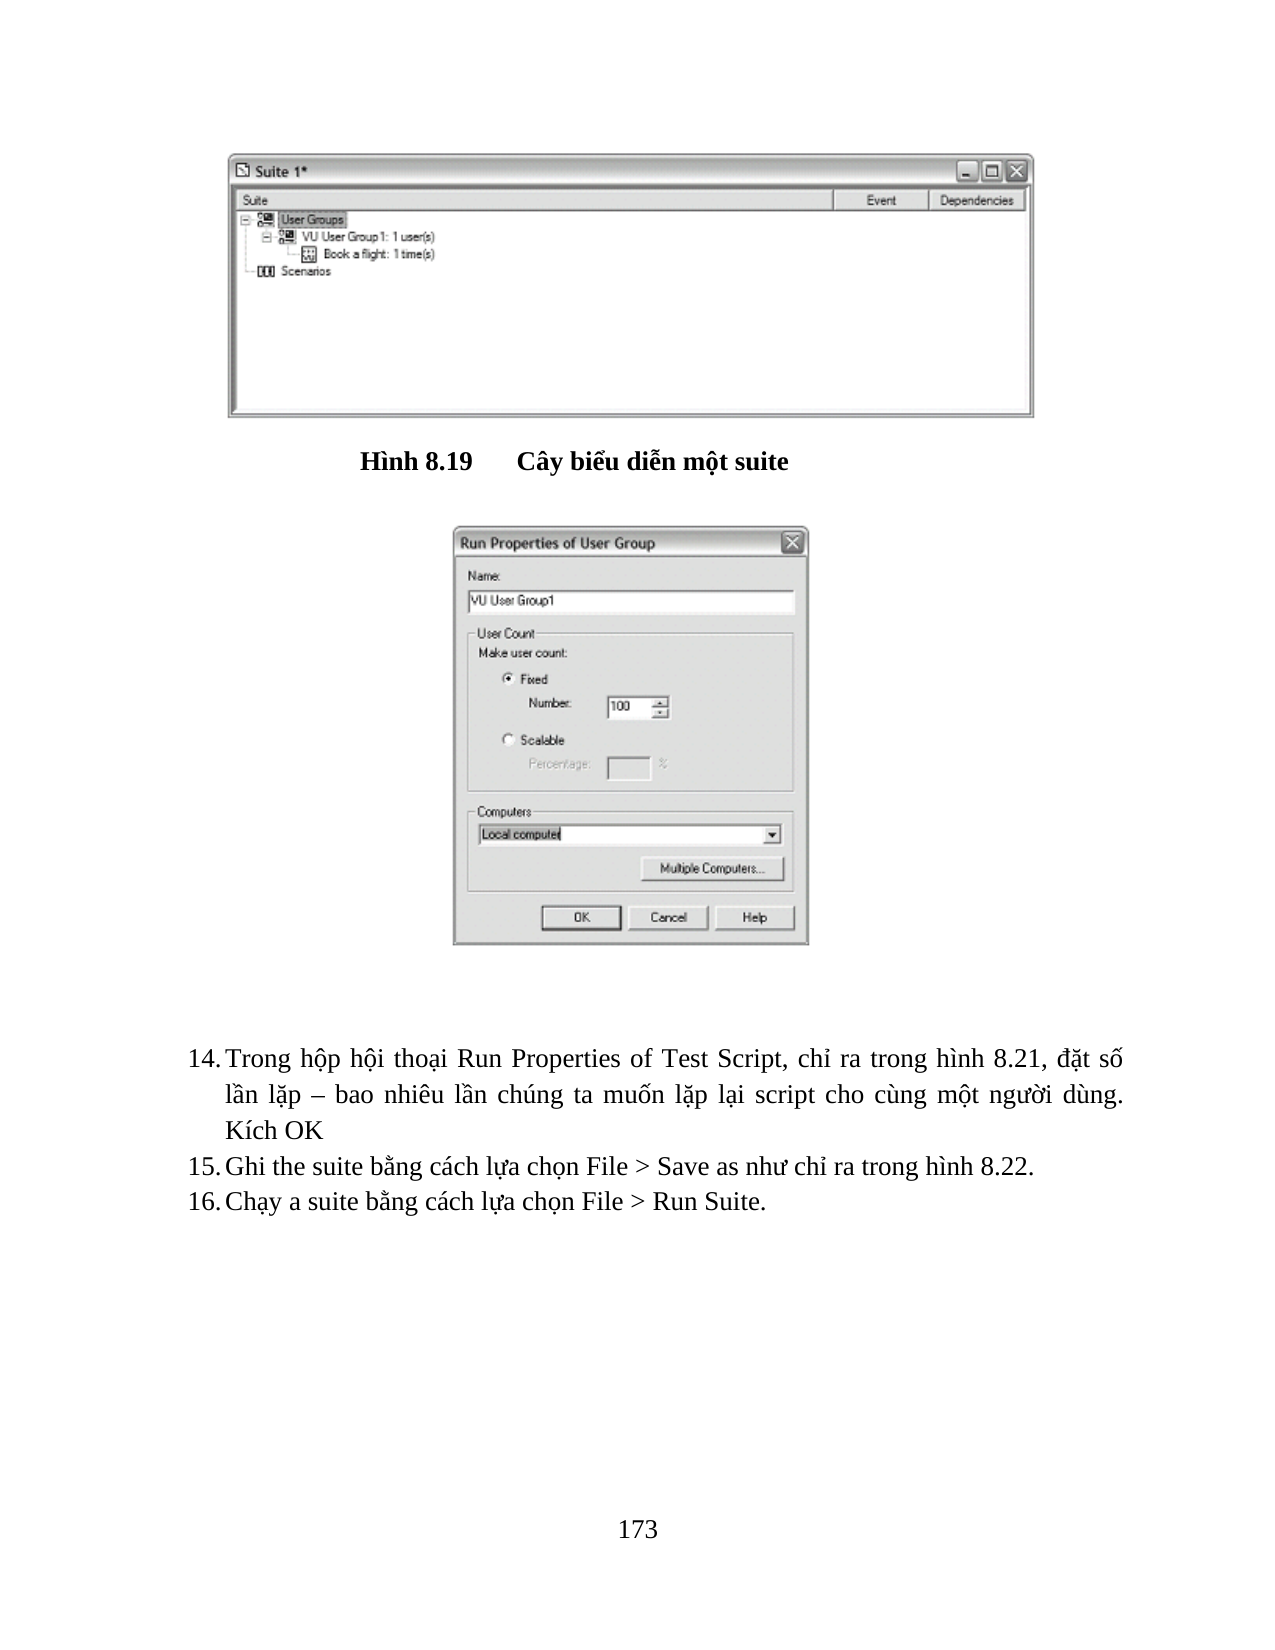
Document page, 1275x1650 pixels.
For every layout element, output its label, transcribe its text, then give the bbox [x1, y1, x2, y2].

list Trong hộp hội thoại Run Properties of Test Script, chỉ ra trong hình 8.21, đặt số lần lặp – bao nhiêu lần chúng ta muốn lặp lại script cho cùng một người dùng. Kích OK [187, 1043, 1125, 1145]
picture [150, 150, 1086, 961]
list Chạy a suite bằng cách lựa chọn File > Run Suite. [187, 1186, 1125, 1217]
list Ghi the suite bằng cách lựa chọn File > Save as như chỉ ra trong hình 8.22. [187, 1150, 1125, 1181]
